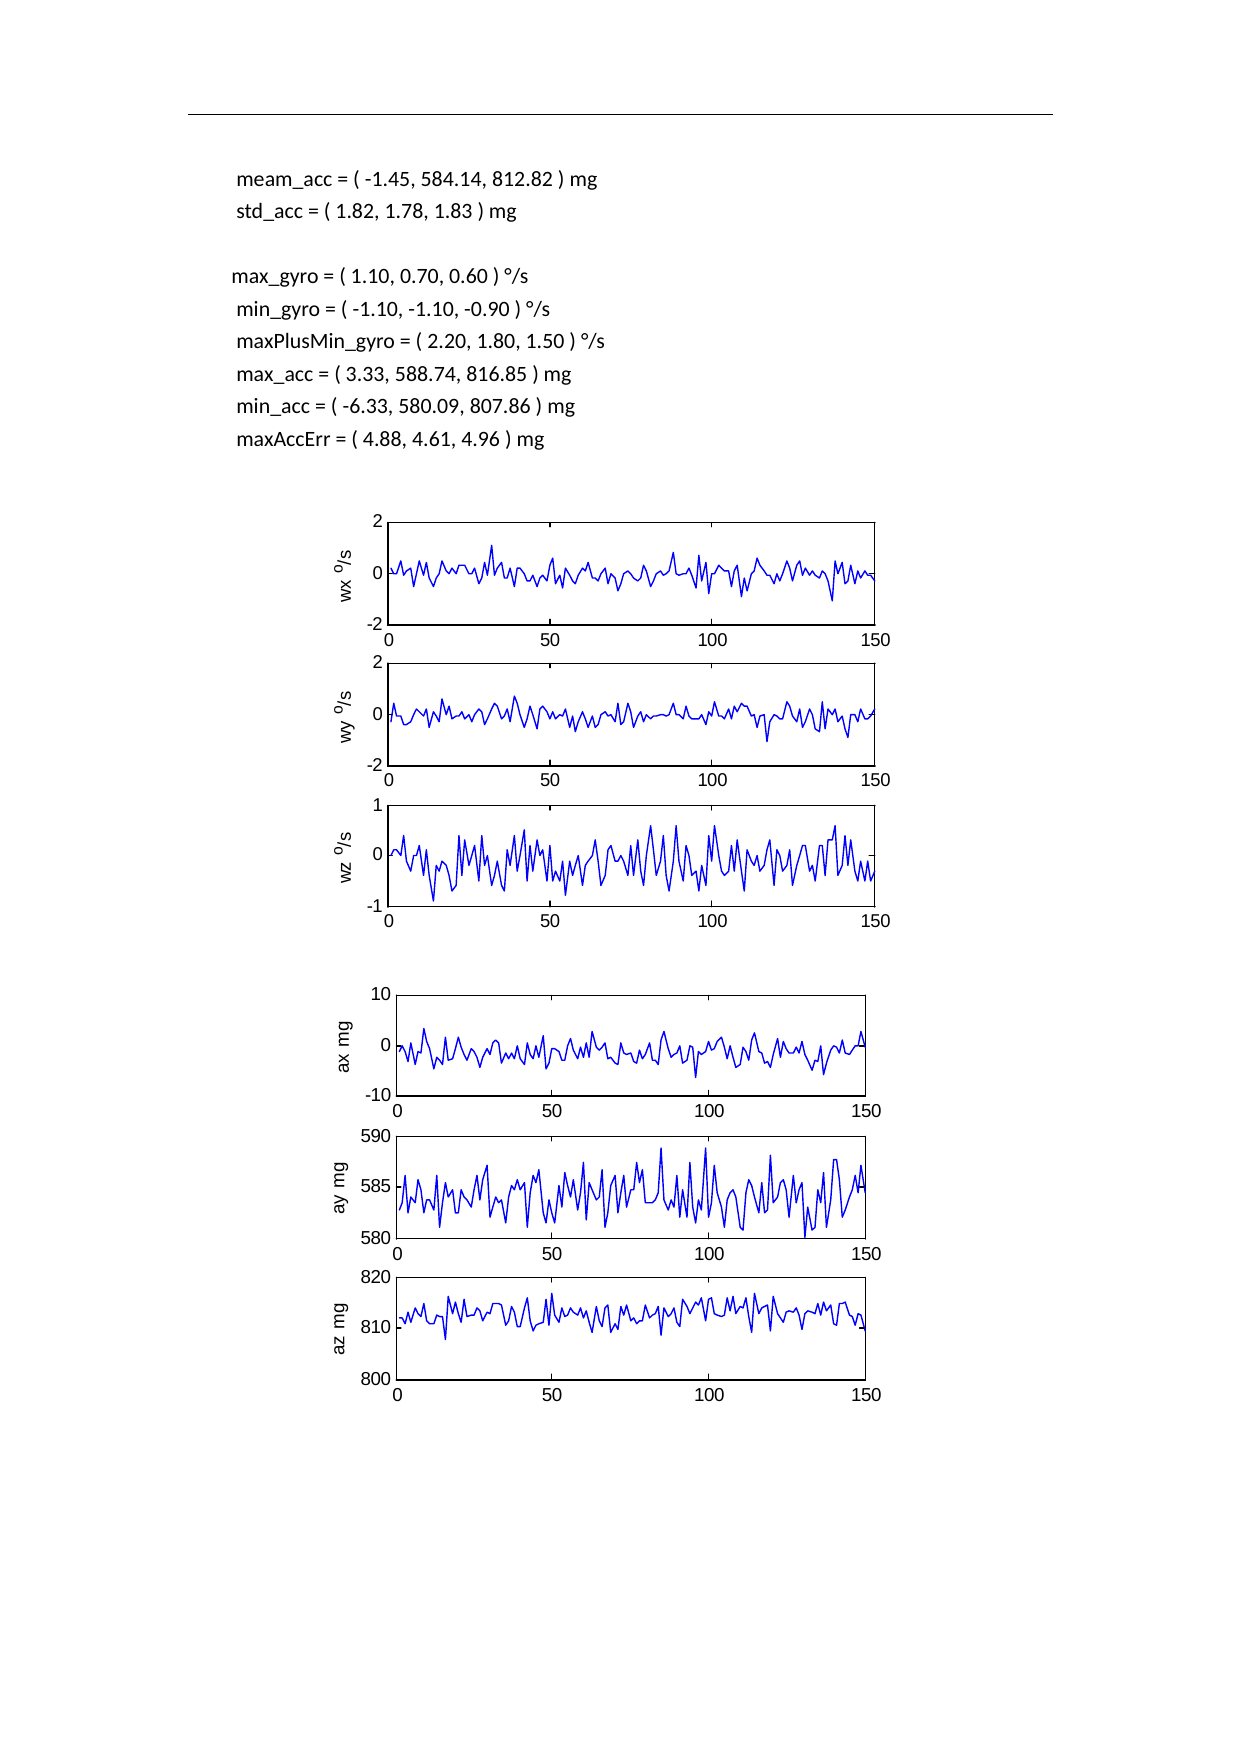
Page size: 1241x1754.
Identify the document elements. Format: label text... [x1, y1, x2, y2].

text max_gyro = ( 1.10, 0.70, 0.60 ) °/s [187, 259, 1053, 292]
text maxAccErr = ( 4.88, 4.61, 4.96 ) mg [187, 422, 1053, 454]
text std_acc = ( 1.82, 1.78, 1.83 ) mg [187, 194, 1053, 227]
text max_acc = ( 3.33, 588.74, 816.85 ) mg [187, 357, 1053, 389]
text maxPlusMin_gyro = ( 2.20, 1.80, 1.50 ) °/s [187, 324, 1053, 357]
text min_acc = ( -6.33, 580.09, 807.86 ) mg [187, 389, 1053, 422]
text min_gyro = ( -1.10, -1.10, -0.90 ) °/s [187, 292, 1053, 324]
text meam_acc = ( -1.45, 584.14, 812.82 ) mg [187, 162, 1053, 194]
